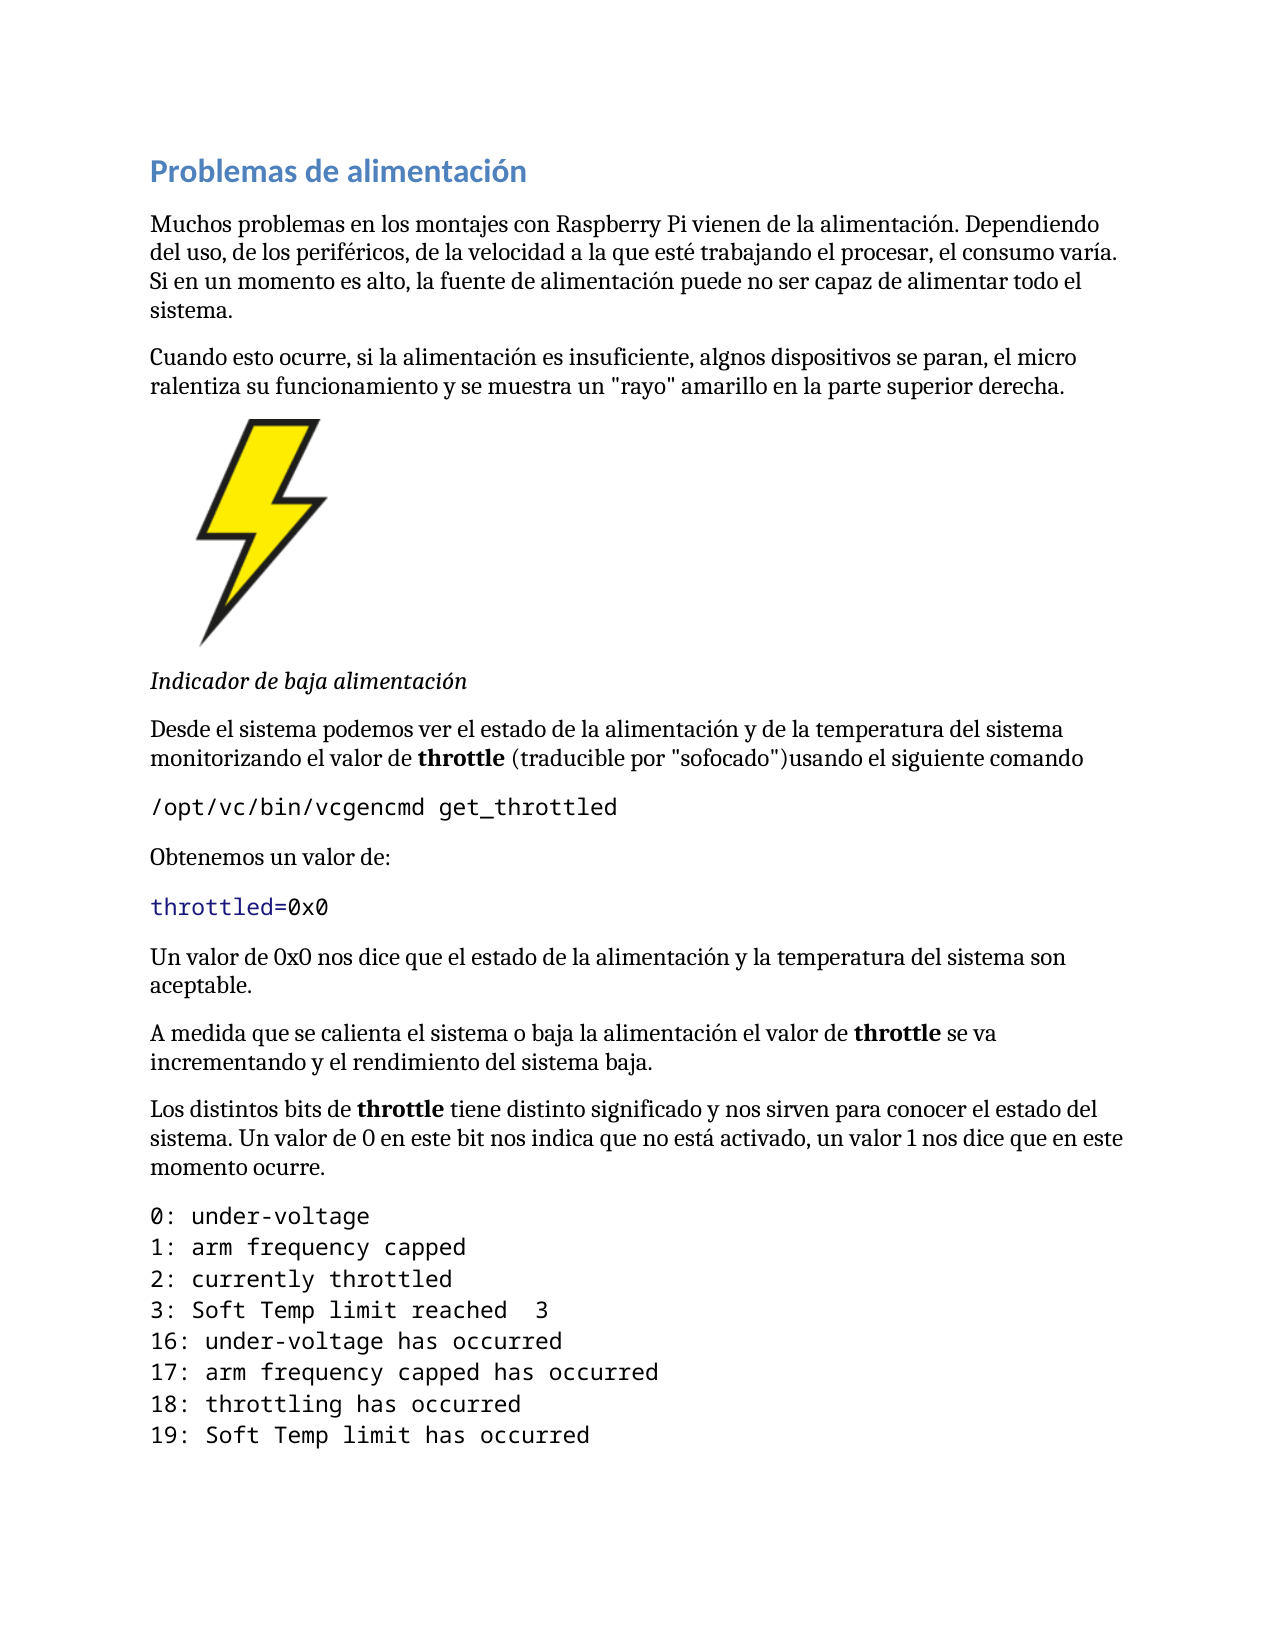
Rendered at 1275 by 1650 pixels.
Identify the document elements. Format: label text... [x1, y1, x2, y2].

text Muchos problemas en los montajes con Raspberry Pi vienen de la alimentación. Dependiendo del uso, de los periféricos, de la velocidad a la que esté trabajando el procesar, el consumo varía. Si en un momento es alto, la fuente de alimentación puede no ser capaz de alimentar todo el sistema. [150, 209, 1125, 324]
text /opt/vc/bin/vcgencmd get_throttled [150, 791, 1125, 822]
text Obtenemos un valor de: [150, 843, 1125, 872]
text A medida que se calienta el sistema o baja la alimentación el valor de throttle se va incrementando y el rendimiento del sistema baja. [150, 1019, 1125, 1076]
text Cuando esto ocurre, si la alimentación es insuficiente, algnos dispositivos se paran, el micro ralentiza su funcionamiento y se muestra un "rayo" amarillo en la parte superior derecha. [150, 343, 1125, 401]
text 0: under-voltage 1: arm frequency capped 2: currently throttled 3: Soft Temp limit reached 3 16: under-voltage has occurred 17: arm frequency capped has occurred 18: throttling has occurred 19: Soft Temp limit has occurred [150, 1200, 1125, 1450]
text Indicador de baja alimentación [150, 667, 1125, 696]
text Desde el sistema podemos ver el estado de la alimentación y de la temperatura del sistema monitorizando el valor de throttle (traducible por "sofocado")usando el siguiente comando [150, 715, 1125, 772]
text Los distintos bits de throttle tiene distinto significado y nos sirven para conocer el estado del sistema. Un valor de 0 en este bit nos indica que no está activado, un valor 1 nos dice que en este momento ocurre. [150, 1095, 1125, 1181]
subtitle Problemas de alimentación [150, 150, 1125, 191]
text throttled=0x0 [150, 891, 1125, 922]
picture [150, 419, 377, 647]
text Un valor de 0x0 nos dice que el estado de la alimentación y la temperatura del sistema son aceptable. [150, 943, 1125, 1000]
